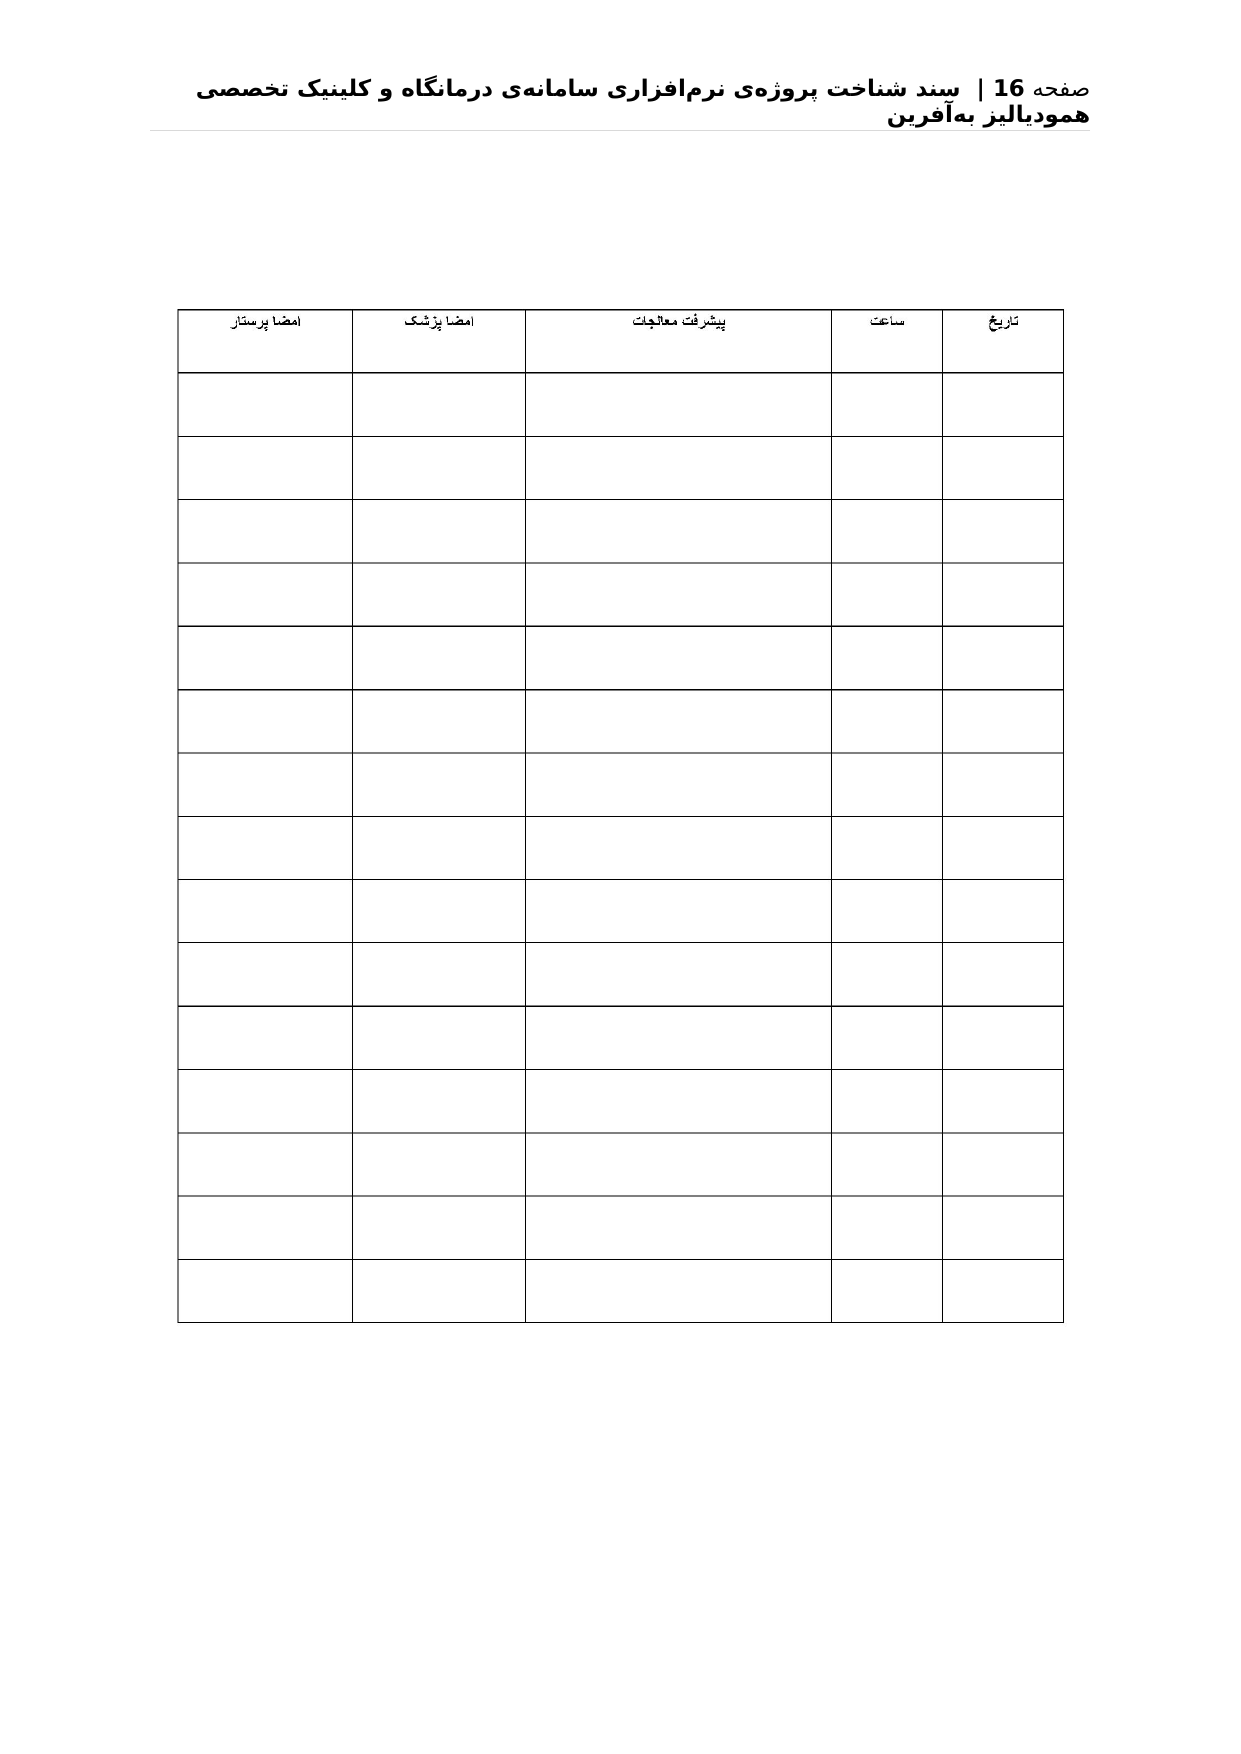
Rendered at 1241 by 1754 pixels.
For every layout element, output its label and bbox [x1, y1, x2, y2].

picture [150, 242, 1091, 1459]
